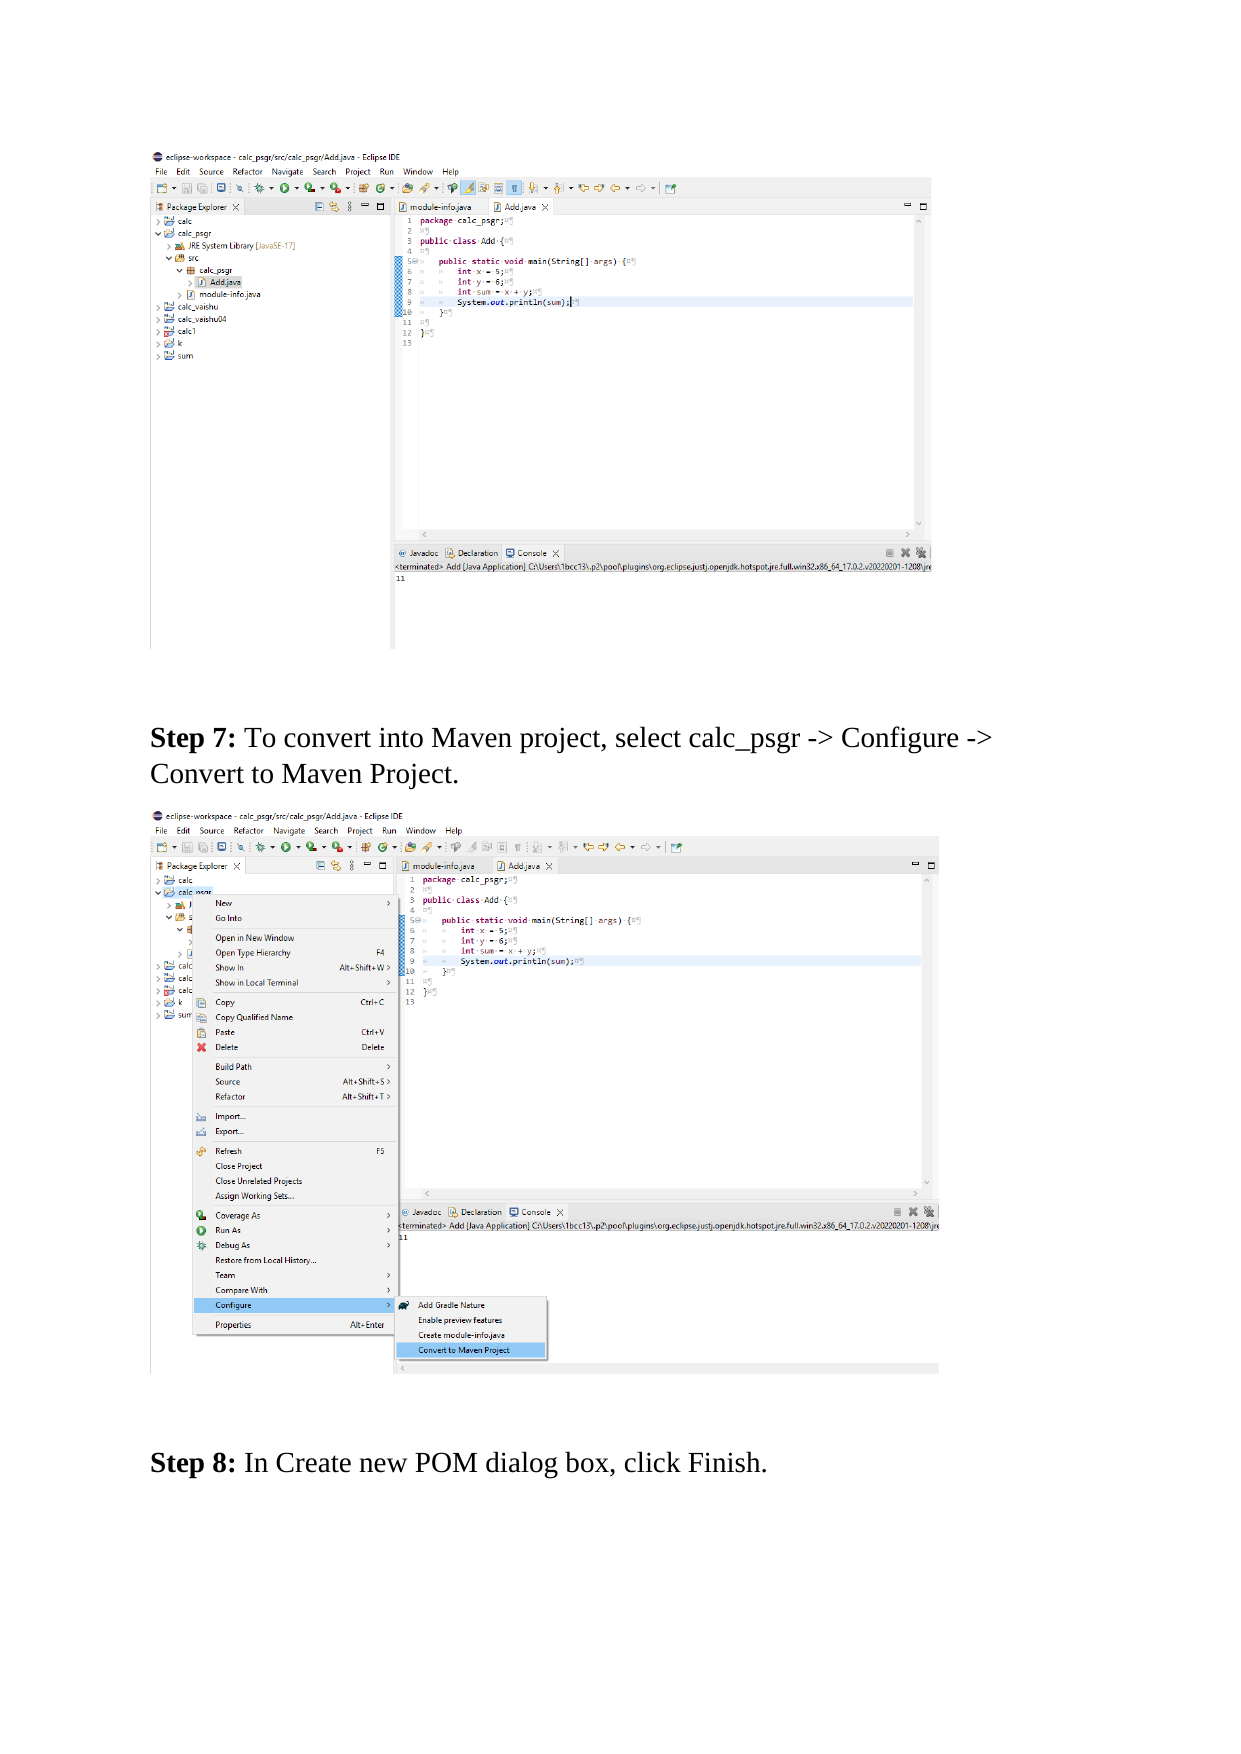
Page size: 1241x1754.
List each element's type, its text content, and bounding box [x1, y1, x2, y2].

text Step 8: In Create new POM dialog box, click Finish. [150, 1445, 1090, 1478]
picture [150, 150, 932, 649]
picture [150, 809, 939, 1374]
text Step 7: To convert into Maven project, select calc_psgr -> Configure -> Convert to Maven Project. [150, 720, 1090, 790]
